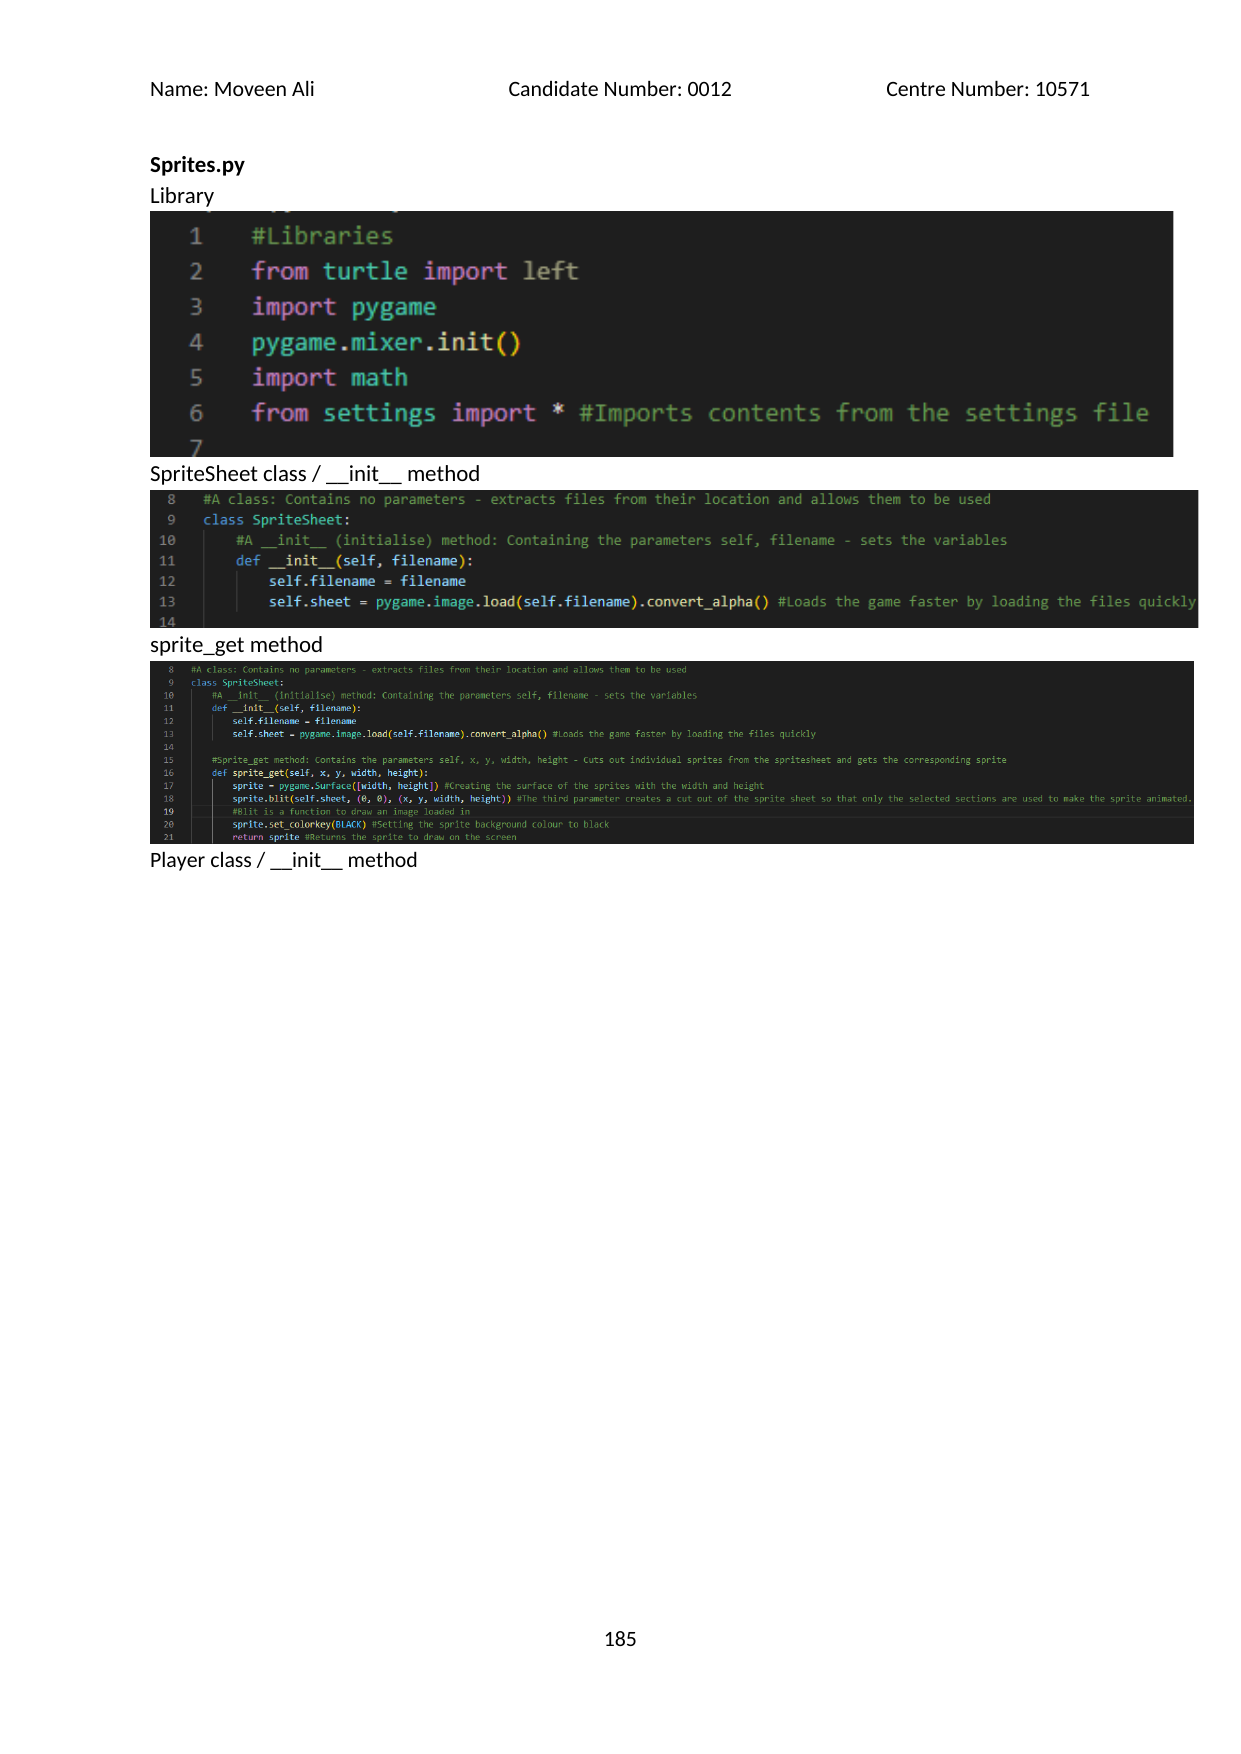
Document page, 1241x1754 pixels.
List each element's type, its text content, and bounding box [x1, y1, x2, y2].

text Library [150, 181, 1090, 209]
text Sprites.py [150, 150, 1090, 178]
picture [150, 490, 1199, 628]
text sprite_get method [150, 630, 1090, 658]
text Player class / __init__ method [150, 846, 1090, 873]
text SpriteSheet class / __init__ method [150, 459, 1090, 487]
picture [150, 661, 1194, 844]
picture [150, 211, 1174, 457]
